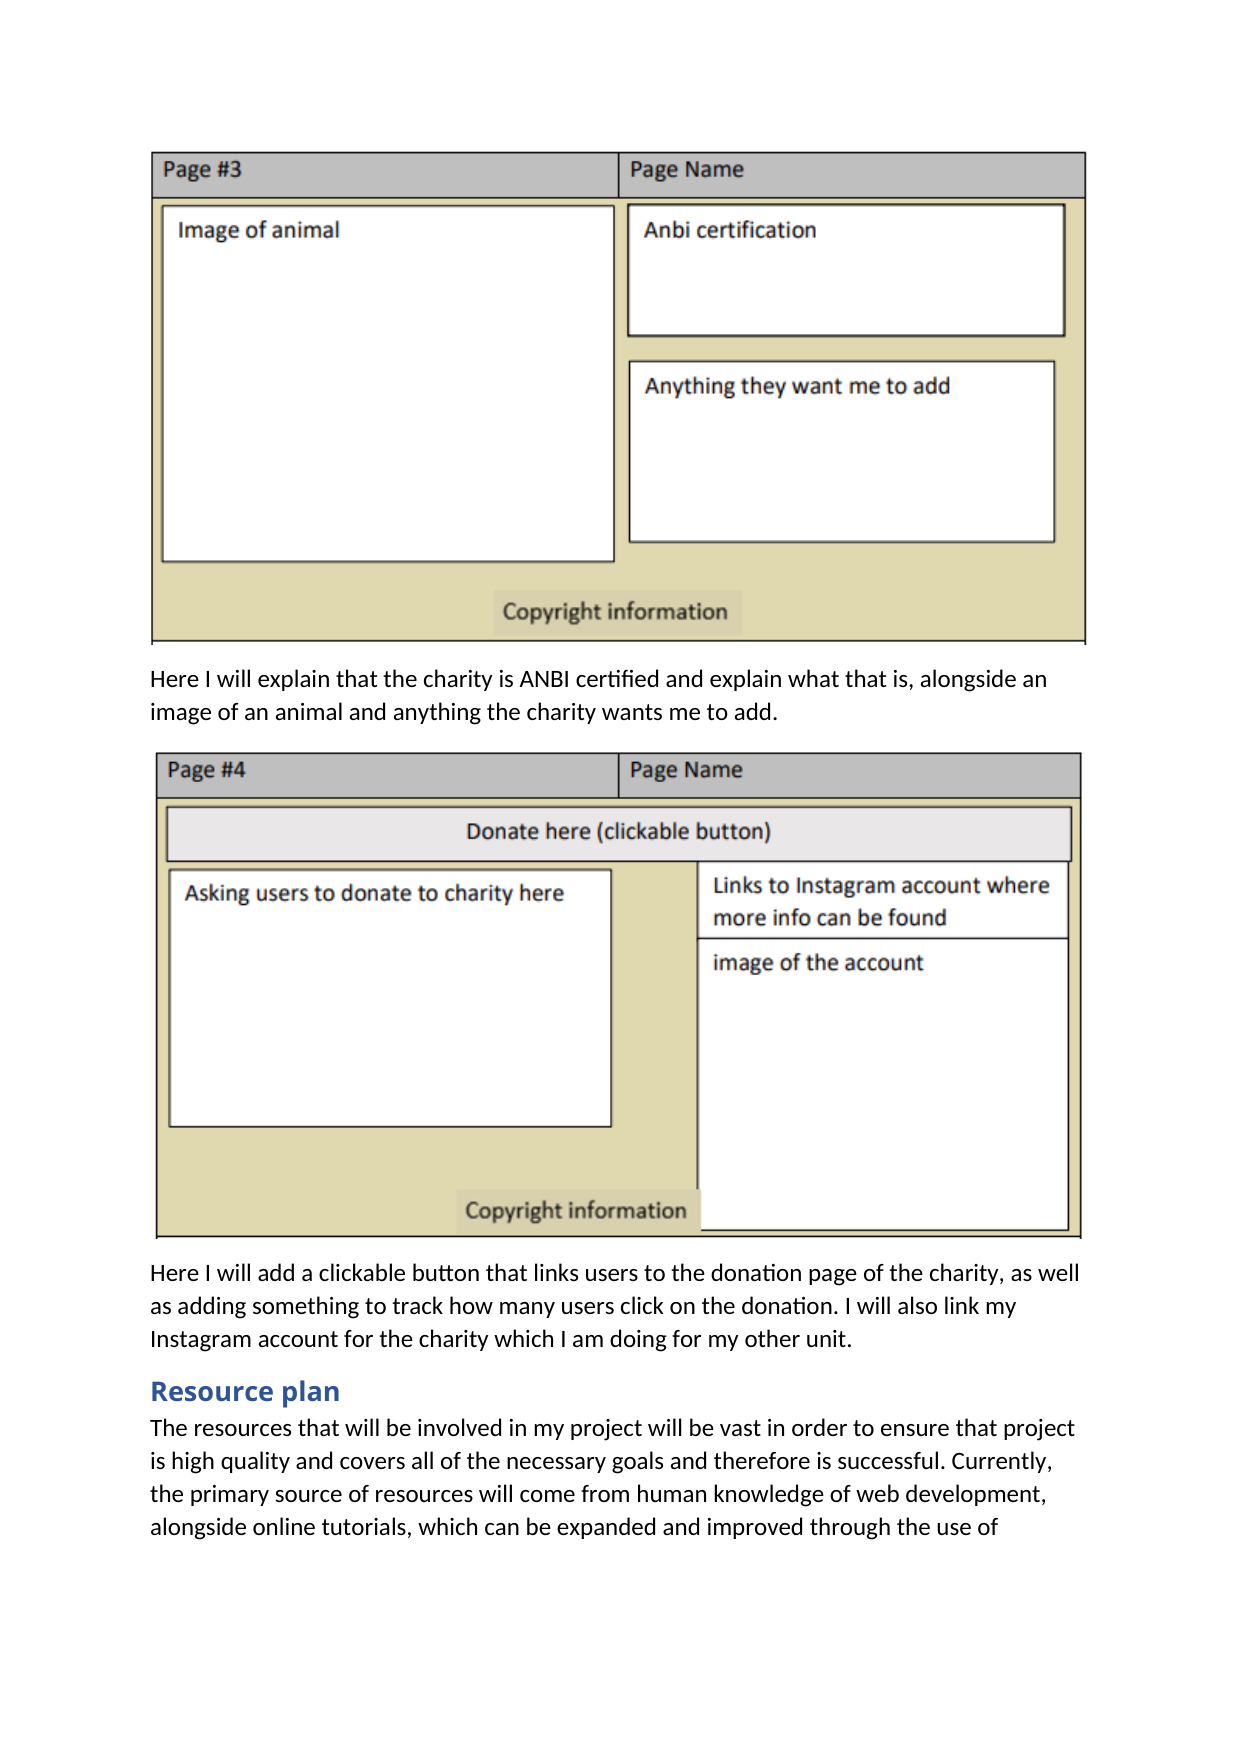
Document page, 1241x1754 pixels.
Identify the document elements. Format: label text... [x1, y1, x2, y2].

picture [150, 745, 1091, 1239]
subtitle Resource plan [150, 1373, 1090, 1409]
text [150, 1412, 1090, 1542]
text Here I will explain that the charity is ANBI certified and explain what that is, alongside an image of an animal and anything the charity wants me to add. [150, 663, 1090, 727]
picture [150, 150, 1091, 645]
text Here I will add a clickable button that links users to the donation page of the charity, as well as adding something to track how many users click on the donation. I will also link my Instagram account for the charity which I am doing for my other unit. [150, 1257, 1090, 1353]
